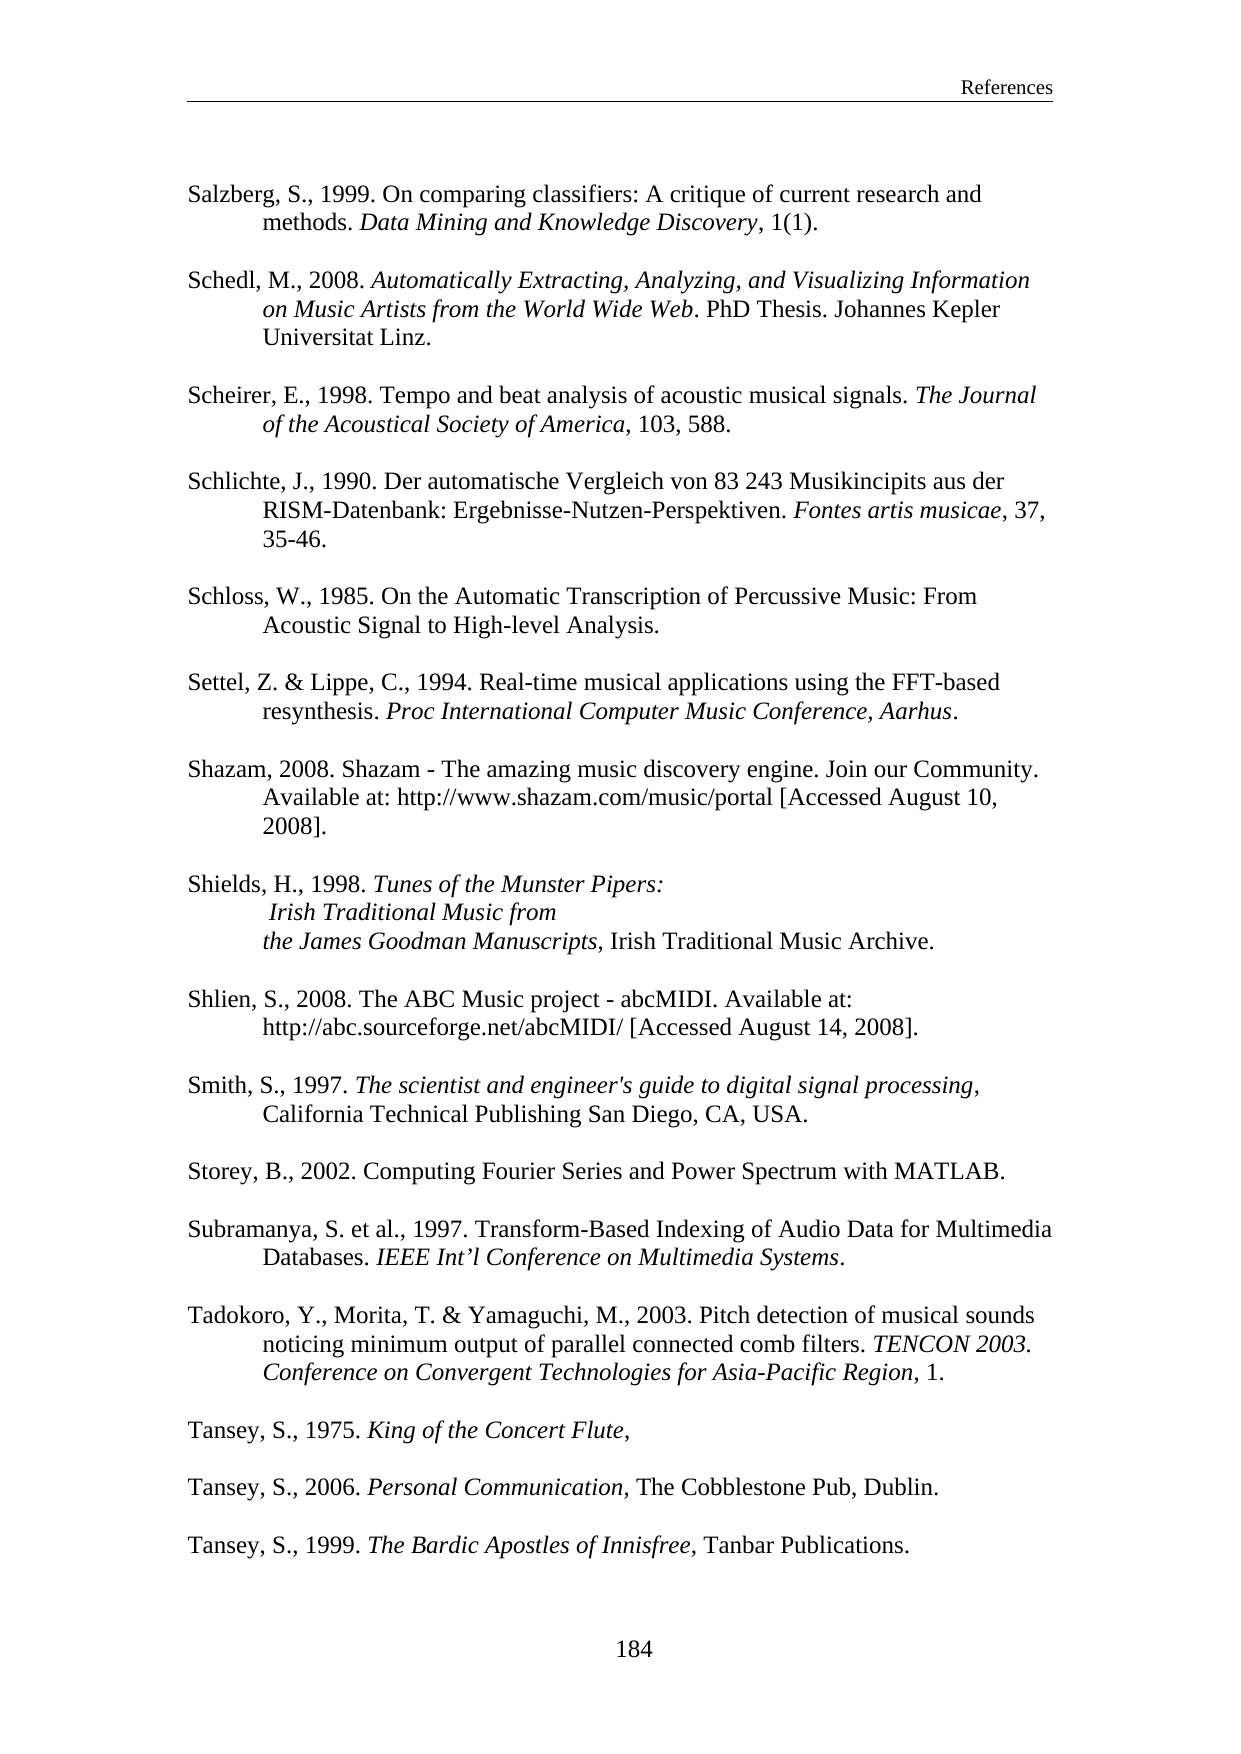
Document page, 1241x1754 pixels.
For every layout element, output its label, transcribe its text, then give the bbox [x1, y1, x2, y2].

text Tadokoro, Y., Morita, T. & Yamaguchi, M., 2003. Pitch detection of musical sounds noticing minimum output of parallel connected comb filters. TENCON 2003. Conference on Convergent Technologies for Asia-Pacific Region, 1. [187, 1300, 1053, 1386]
text Shlien, S., 2008. The ABC Music project - abcMIDI. Available at: http://abc.sourceforge.net/abcMIDI/ [Accessed August 14, 2008]. [187, 984, 1053, 1041]
text Schlichte, J., 1990. Der automatische Vergleich von 83 243 Musikincipits aus der RISM-Datenbank: Ergebnisse-Nutzen-Perspektiven. Fontes artis musicae, 37, 35-46. [187, 466, 1053, 552]
text Schloss, W., 1985. On the Automatic Transcription of Percussive Music: From Acoustic Signal to High-level Analysis. [187, 581, 1053, 639]
text Shields, H., 1998. Tunes of the Munster Pipers: Irish Traditional Music from the James Goodman Manuscripts, Irish Traditional Music Archive. [187, 869, 1053, 955]
text Scheirer, E., 1998. Tempo and beat analysis of acoustic musical signals. The Journal of the Acoustical Society of America, 103, 588. [187, 380, 1053, 437]
text Salzberg, S., 1999. On comparing classifiers: A critique of current research and methods. Data Mining and Knowledge Discovery, 1(1). [187, 179, 1053, 236]
text Shazam, 2008. Shazam - The amazing music discovery engine. Join our Community. Available at: http://www.shazam.com/music/portal [Accessed August 10, 2008]. [187, 754, 1053, 840]
text Tansey, S., 1975. King of the Concert Flute, [187, 1415, 1053, 1444]
text Settel, Z. & Lippe, C., 1994. Real-time musical applications using the FFT-based resynthesis. Proc International Computer Music Conference, Aarhus. [187, 667, 1053, 725]
text Smith, S., 1997. The scientist and engineer's guide to digital signal processing, California Technical Publishing San Diego, CA, USA. [187, 1070, 1053, 1127]
text Tansey, S., 2006. Personal Communication, The Cobblestone Pub, Dublin. [187, 1472, 1053, 1501]
text Subramanya, S. et al., 1997. Transform-Based Indexing of Audio Data for Multimedia Databases. IEEE Int’l Conference on Multimedia Systems. [187, 1214, 1053, 1271]
text Storey, B., 2002. Computing Fourier Series and Power Spectrum with MATLAB. [187, 1156, 1053, 1185]
text Schedl, M., 2008. Automatically Extracting, Analyzing, and Visualizing Information on Music Artists from the World Wide Web. PhD Thesis. Johannes Kepler Universitat Linz. [187, 265, 1053, 351]
text Tansey, S., 1999. The Bardic Apostles of Innisfree, Tanbar Publications. [187, 1530, 1053, 1559]
